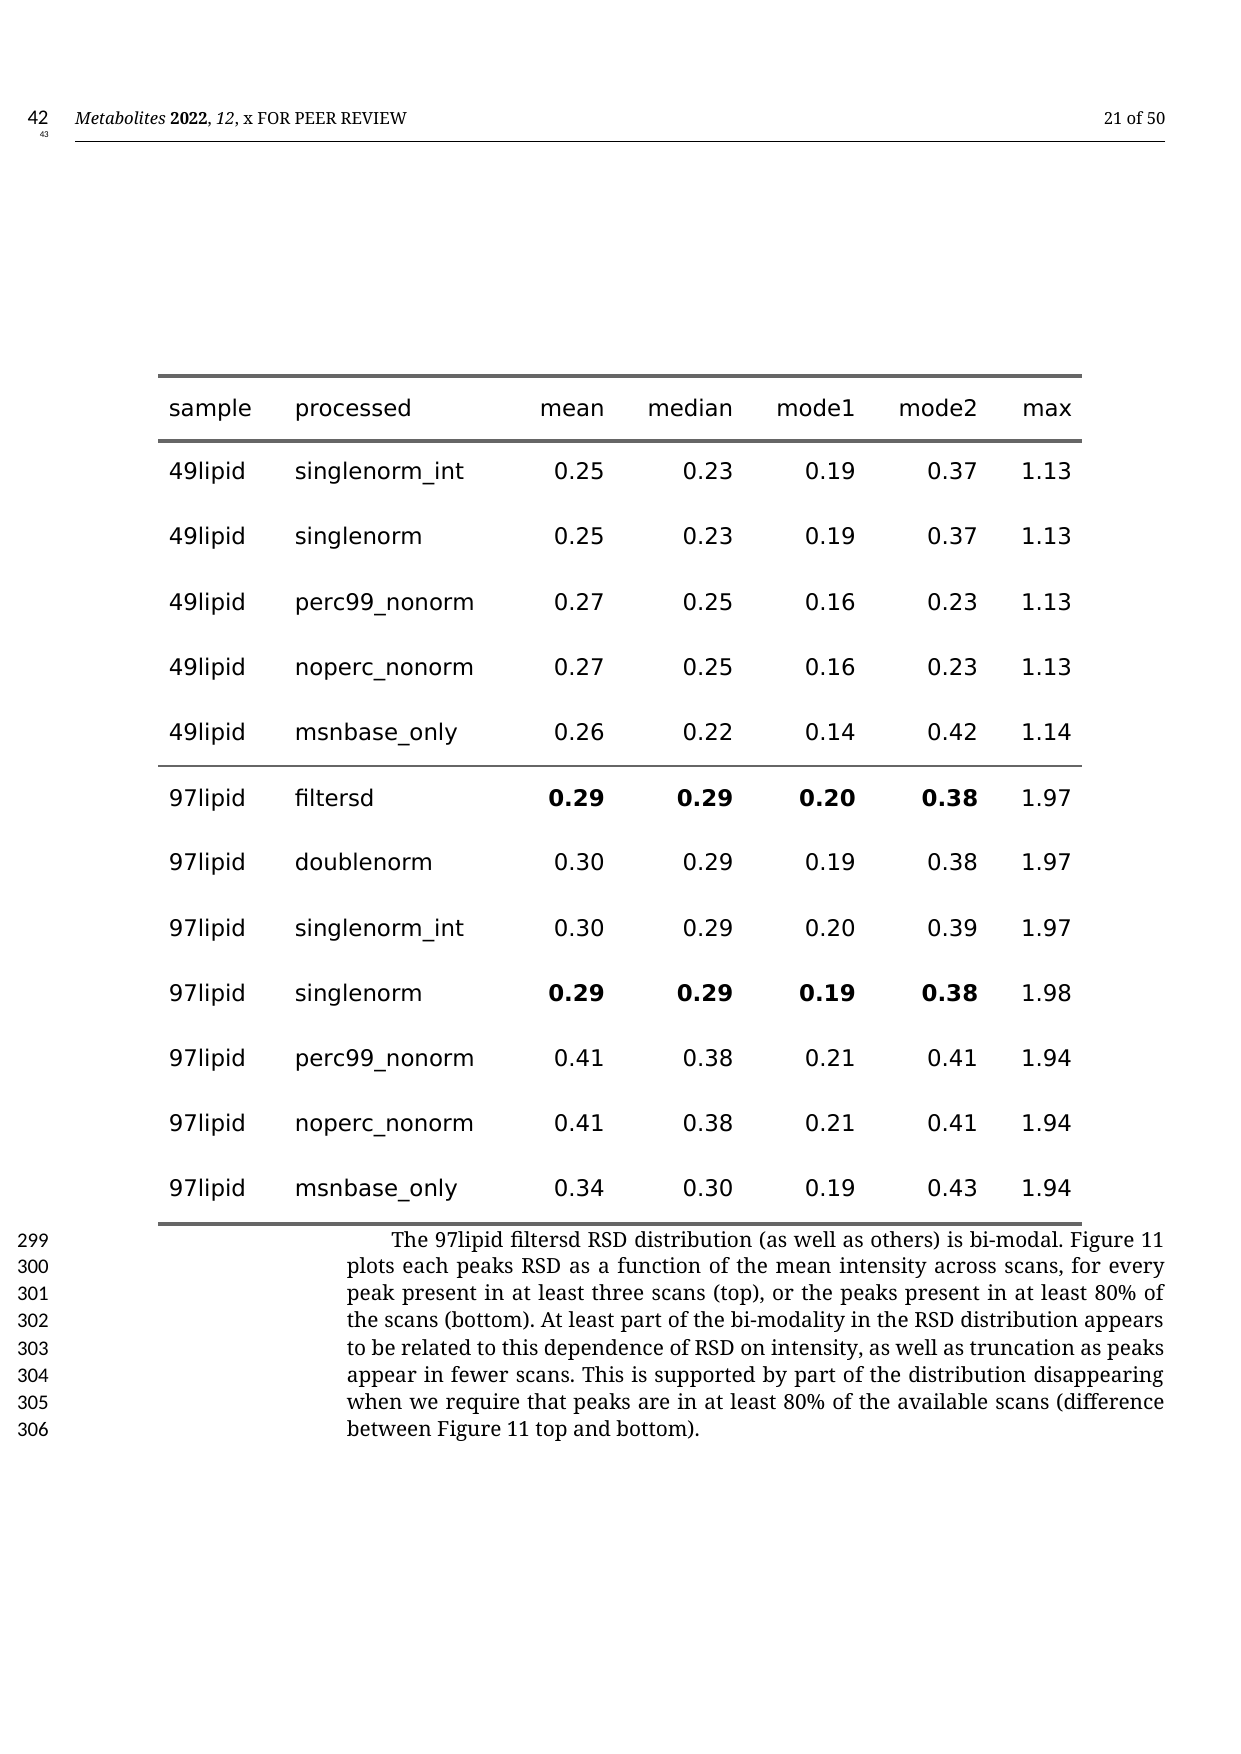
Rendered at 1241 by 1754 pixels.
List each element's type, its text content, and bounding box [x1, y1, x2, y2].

table_cell 49lipid [158, 443, 284, 504]
table_header mode1 [744, 378, 866, 439]
table_cell 49lipid [158, 635, 284, 699]
table_cell 0.26 [507, 700, 615, 765]
table_cell 97lipid [158, 767, 284, 830]
table_cell filtersd [284, 767, 507, 830]
table_cell 1.13 [988, 569, 1082, 634]
table_cell 97lipid [158, 1026, 284, 1091]
table_cell 0.41 [507, 1026, 615, 1091]
table_cell 97lipid [158, 830, 284, 895]
table_cell 0.42 [866, 700, 988, 765]
table_cell 0.29 [615, 830, 743, 895]
table_cell 0.30 [507, 830, 615, 895]
table_header processed [284, 378, 507, 439]
table_cell 0.34 [507, 1156, 615, 1222]
table_cell 0.19 [744, 443, 866, 504]
table_cell 49lipid [158, 569, 284, 634]
table_cell 1.97 [988, 895, 1082, 961]
table_cell 0.22 [615, 700, 743, 765]
table_cell 1.97 [988, 767, 1082, 830]
table_cell 1.98 [988, 961, 1082, 1026]
table_cell 49lipid [158, 504, 284, 569]
table_header sample [158, 378, 284, 439]
table_cell 0.25 [615, 569, 743, 634]
table_cell 97lipid [158, 1091, 284, 1156]
table_cell 49lipid [158, 700, 284, 765]
table_cell 97lipid [158, 1156, 284, 1222]
table_cell 0.16 [744, 569, 866, 634]
table_cell 0.29 [615, 767, 743, 830]
table_cell noperc_nonorm [284, 1091, 507, 1156]
table_cell noperc_nonorm [284, 635, 507, 699]
table_cell 0.37 [866, 504, 988, 569]
table_cell 1.94 [988, 1091, 1082, 1156]
table_cell 0.38 [615, 1026, 743, 1091]
table_cell singlenorm [284, 504, 507, 569]
table_cell 0.38 [866, 961, 988, 1026]
table_cell 97lipid [158, 895, 284, 961]
table_cell msnbase_only [284, 1156, 507, 1222]
table_cell 0.23 [615, 504, 743, 569]
table_cell perc99_nonorm [284, 569, 507, 634]
table_cell 1.97 [988, 830, 1082, 895]
table_cell 0.20 [744, 895, 866, 961]
table_cell 1.14 [988, 700, 1082, 765]
table_cell 0.16 [744, 635, 866, 699]
table_cell 0.39 [866, 895, 988, 961]
table_cell singlenorm [284, 961, 507, 1026]
table_cell 0.41 [866, 1091, 988, 1156]
table_cell 0.25 [507, 504, 615, 569]
table_cell 0.29 [507, 767, 615, 830]
table_cell 1.94 [988, 1026, 1082, 1091]
table_cell 0.29 [615, 961, 743, 1026]
table_cell 0.21 [744, 1091, 866, 1156]
table_cell 0.19 [744, 1156, 866, 1222]
table_header mode2 [866, 378, 988, 439]
table_cell 0.38 [866, 767, 988, 830]
table_cell 0.25 [615, 635, 743, 699]
table_header max [988, 378, 1082, 439]
table_cell 0.27 [507, 569, 615, 634]
table_cell doublenorm [284, 830, 507, 895]
text The 97lipid filtersd RSD distribution (as well as others) is bi-modal. Figure 11 plots each peaks RSD as a function of the mean intensity across scans, for every peak present in at least three scans (top), or the peaks present in at least 80% of the scans (bottom). At least part of the bi-modality in the RSD distribution appears to be related to this dependence of RSD on intensity, as well as truncation as peaks appear in fewer scans. This is supported by part of the distribution disappearing when we require that peaks are in at least 80% of the available scans (difference between Figure 11 top and bottom). [347, 1226, 1165, 1442]
table_cell 0.43 [866, 1156, 988, 1222]
table_cell singlenorm_int [284, 443, 507, 504]
table_cell 0.19 [744, 830, 866, 895]
table_header median [615, 378, 743, 439]
table_cell 1.13 [988, 443, 1082, 504]
table_cell 0.21 [744, 1026, 866, 1091]
table_cell singlenorm_int [284, 895, 507, 961]
table_cell 1.94 [988, 1156, 1082, 1222]
table_cell 0.23 [615, 443, 743, 504]
table_cell 0.19 [744, 961, 866, 1026]
table_header mean [507, 378, 615, 439]
table_cell 0.37 [866, 443, 988, 504]
table_cell 97lipid [158, 961, 284, 1026]
table_cell perc99_nonorm [284, 1026, 507, 1091]
table_cell 0.14 [744, 700, 866, 765]
table_cell 0.29 [507, 961, 615, 1026]
table_cell 0.41 [507, 1091, 615, 1156]
table_cell 0.27 [507, 635, 615, 699]
table_cell 0.41 [866, 1026, 988, 1091]
table_cell 0.23 [866, 635, 988, 699]
table_cell 0.30 [615, 1156, 743, 1222]
table_cell 0.38 [866, 830, 988, 895]
table_cell 0.30 [507, 895, 615, 961]
table_cell 1.13 [988, 504, 1082, 569]
table_cell 0.23 [866, 569, 988, 634]
table_cell 0.19 [744, 504, 866, 569]
table_cell 1.13 [988, 635, 1082, 699]
table_cell 0.20 [744, 767, 866, 830]
table_cell 0.38 [615, 1091, 743, 1156]
table_cell msnbase_only [284, 700, 507, 765]
table_cell 0.25 [507, 443, 615, 504]
table_cell 0.29 [615, 895, 743, 961]
